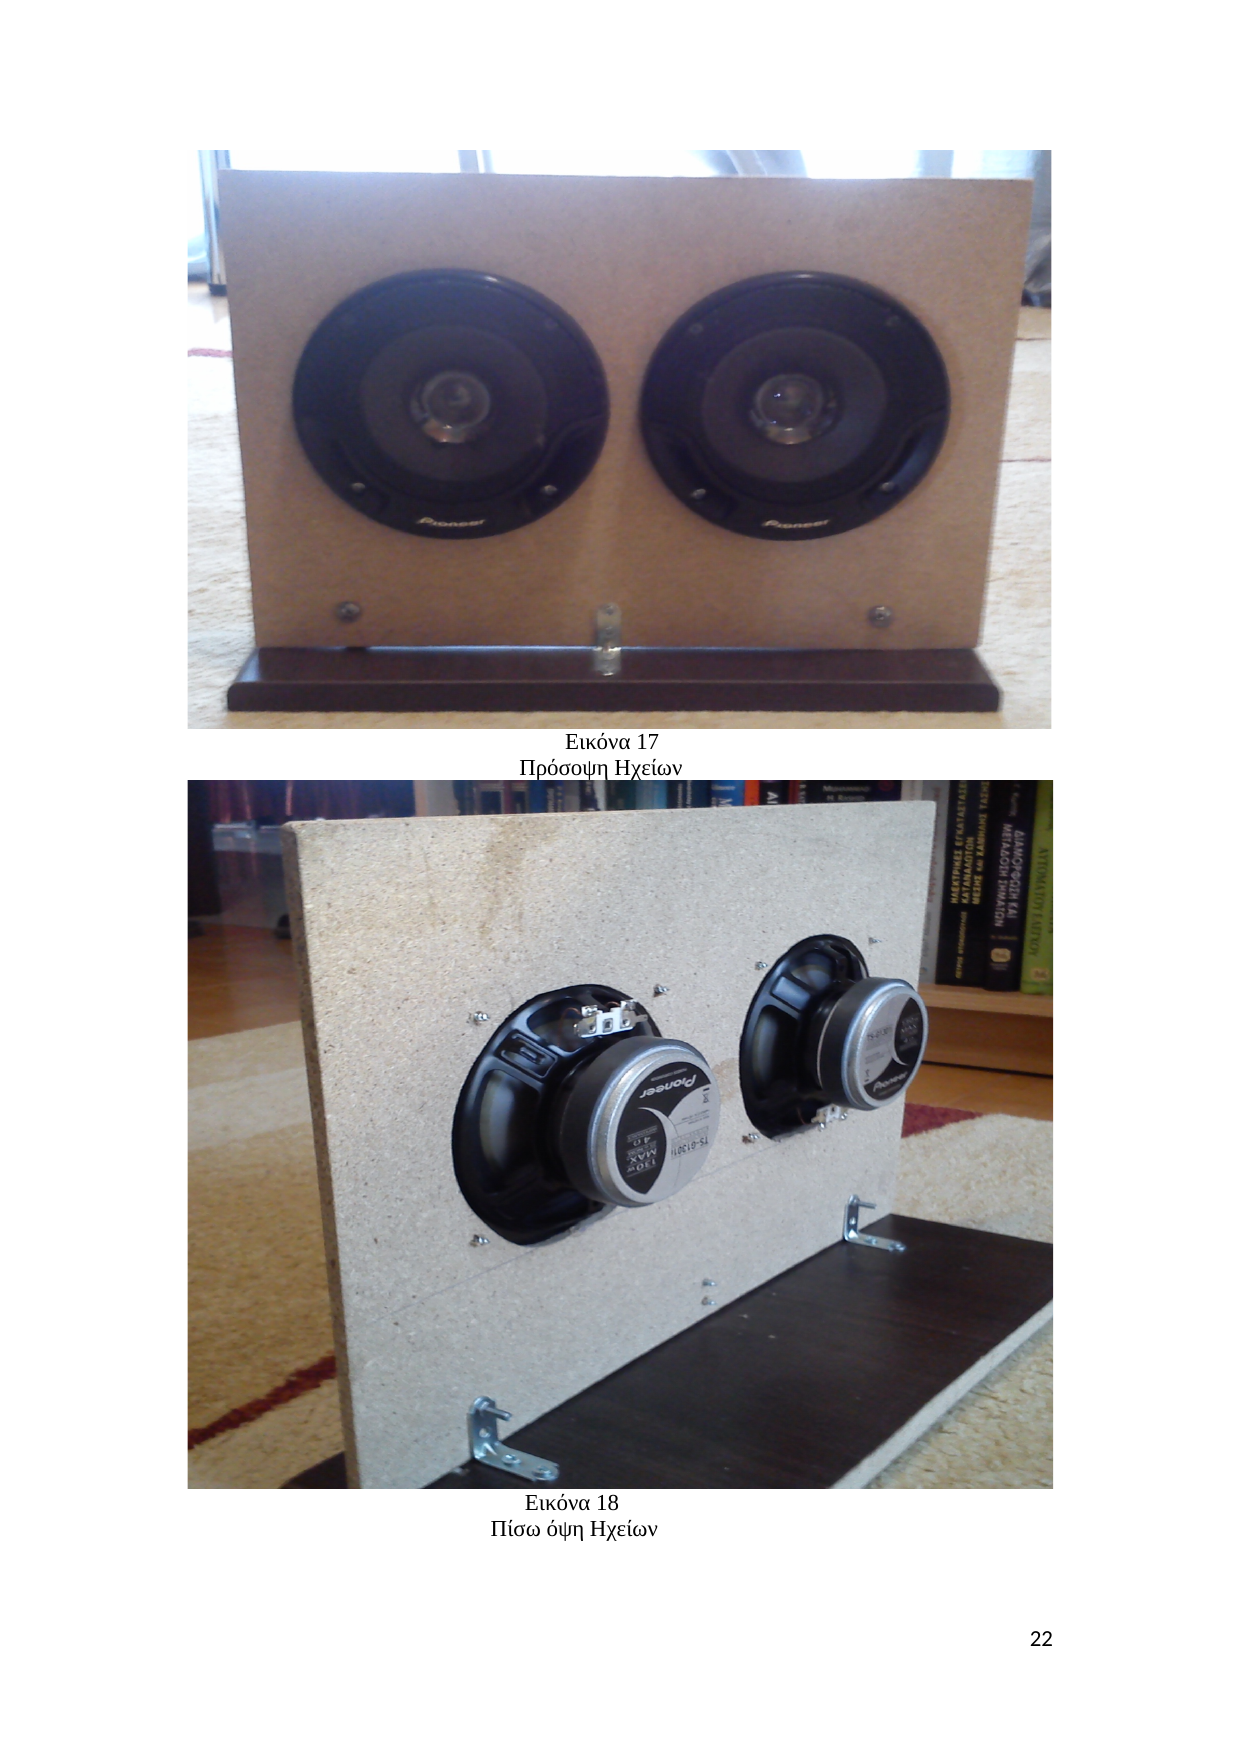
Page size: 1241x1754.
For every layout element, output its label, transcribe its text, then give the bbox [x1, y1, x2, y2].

subtitle Εικόνα 17 [187, 728, 1053, 754]
subtitle Πρόσοψη Ηχείων [187, 754, 1053, 780]
picture [187, 780, 1054, 1489]
picture [187, 150, 1052, 729]
subtitle Εικόνα 18 [187, 1489, 1053, 1515]
subtitle Πίσω όψη Ηχείων [187, 1515, 1053, 1541]
